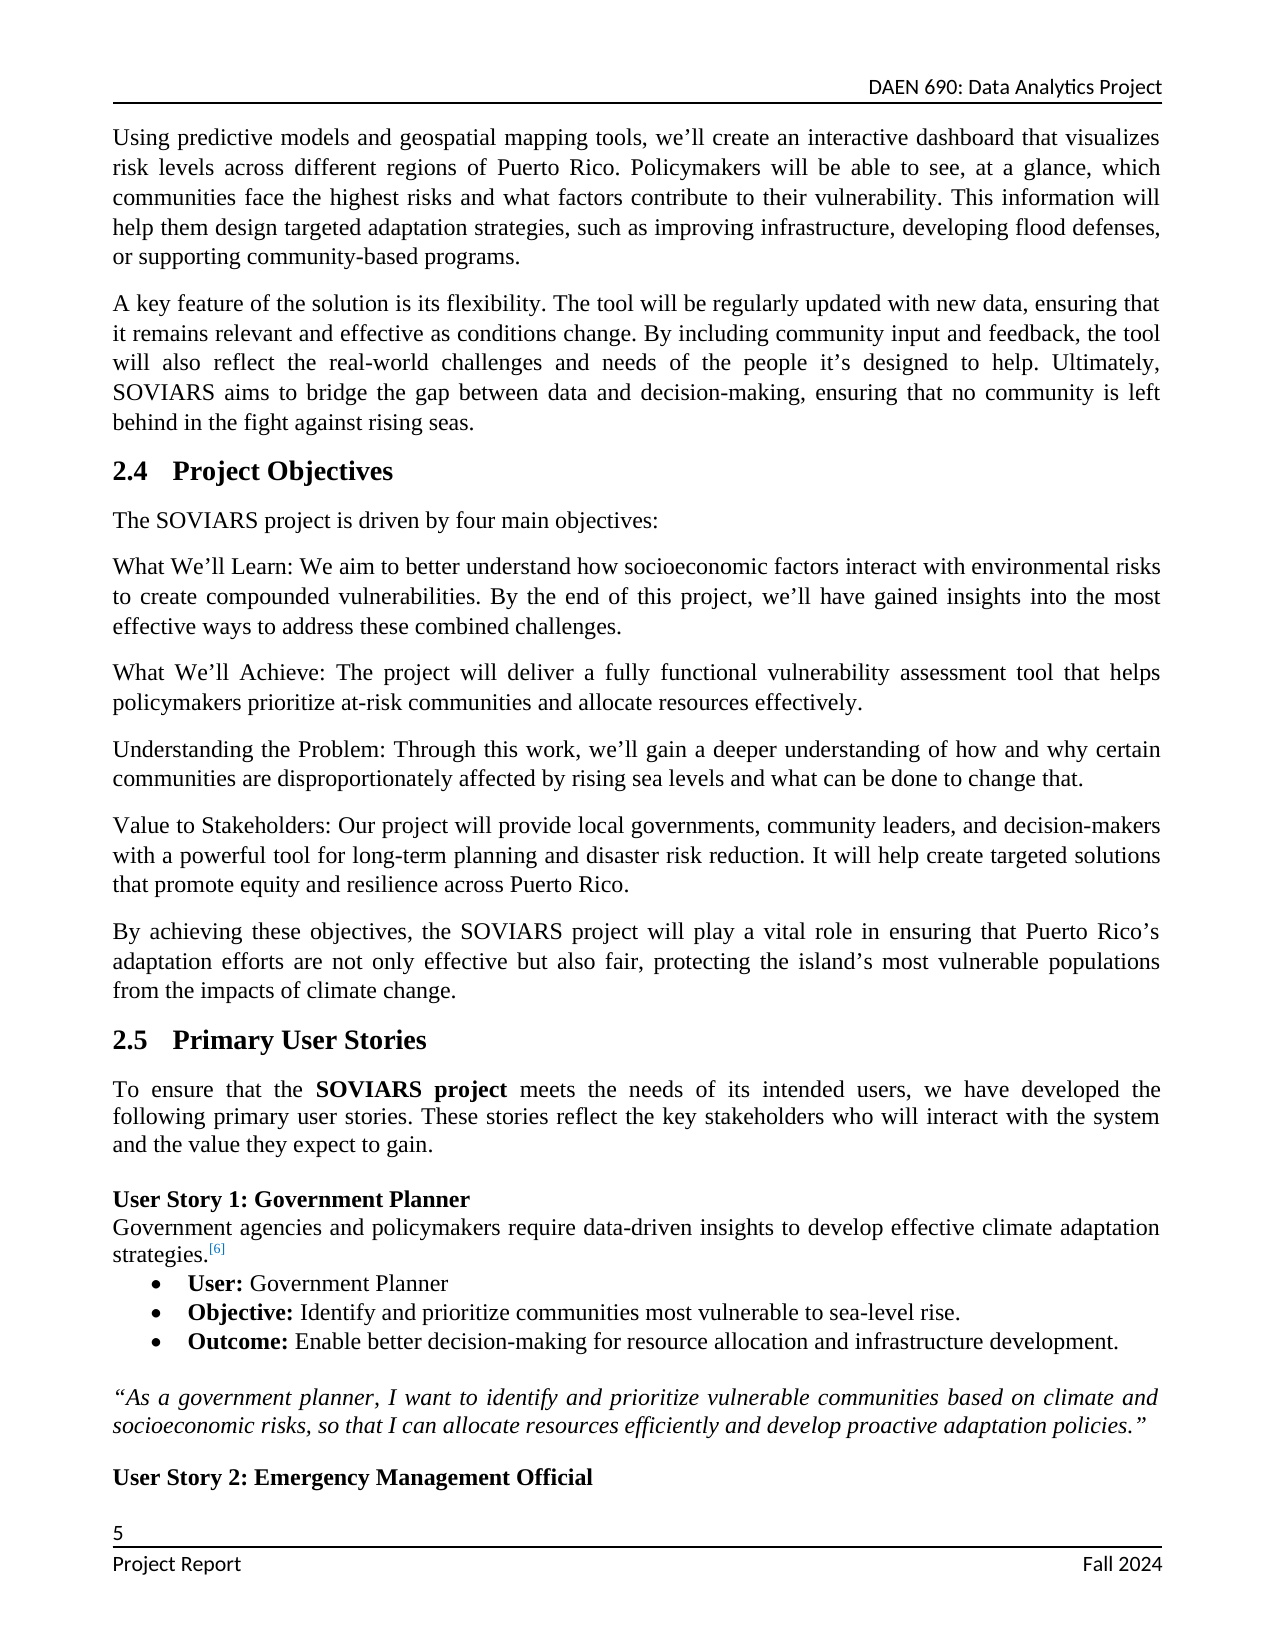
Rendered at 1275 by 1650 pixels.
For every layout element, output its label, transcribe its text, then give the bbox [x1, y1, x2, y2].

text To ensure that the SOVIARS project meets the needs of its intended users, we have developed the following primary user stories. These stories reflect the key stakeholders who will interact with the system and the value they expect to gain. [112, 1074, 1162, 1157]
text Government agencies and policymakers require data-driven insights to develop effective climate adaptation strategies.[6] [112, 1213, 1162, 1268]
text The SOVIARS project is driven by four main objectives: [112, 506, 1162, 533]
text By achieving these objectives, the SOVIARS project will play a vital role in ensuring that Puerto Rico’s adaptation efforts are not only effective but also fair, protecting the island’s most vulnerable populations from the impacts of climate change. [112, 917, 1162, 1004]
subtitle Primary User Stories [112, 1023, 1162, 1055]
text Using predictive models and geospatial mapping tools, we’ll create an interactive dashboard that visualizes risk levels across different regions of Puerto Rico. Policymakers will be able to see, at a glance, which communities face the highest risks and what factors contribute to their vulnerability. This information will help them design targeted adaptation strategies, such as improving infrastructure, developing flood defenses, or supporting community-based programs. [112, 123, 1162, 270]
text User Story 1: Government Planner [112, 1185, 1162, 1213]
list User: Government Planner [150, 1268, 1162, 1297]
text A key feature of the solution is its flexibility. The tool will be regularly updated with new data, ensuring that it remains relevant and effective as conditions change. By including community input and feedback, the tool will also reflect the real-world challenges and needs of the people it’s designed to help. Ultimately, SOVIARS aims to bridge the gap between data and decision-making, ensuring that no community is left behind in the fight against rising seas. [112, 289, 1162, 436]
text Understanding the Problem: Through this work, we’ll gain a deeper understanding of how and why certain communities are disproportionately affected by rising sea levels and what can be done to change that. [112, 735, 1162, 792]
text What We’ll Achieve: The project will deliver a fully functional vulnerability assessment tool that helps policymakers prioritize at-risk communities and allocate resources effectively. [112, 658, 1162, 716]
list Objective: Identify and prioritize communities most vulnerable to sea-level rise. [150, 1297, 1162, 1326]
text What We’ll Learn: We aim to better understand how socioeconomic factors interact with environmental risks to create compounded vulnerabilities. By the end of this project, we’ll have gained insights into the most effective ways to address these combined challenges. [112, 552, 1162, 639]
text Value to Stakeholders: Our project will provide local governments, community leaders, and decision-makers with a powerful tool for long-term planning and disaster risk reduction. It will help create targeted solutions that promote equity and resilience across Puerto Rico. [112, 811, 1162, 898]
subtitle Project Objectives [112, 454, 1162, 487]
text “As a government planner, I want to identify and prioritize vulnerable communities based on climate and socioeconomic risks, so that I can allocate resources efficiently and develop proactive adaptation policies.” [112, 1383, 1162, 1438]
text User Story 2: Emergency Management Official [112, 1463, 1162, 1491]
list Outcome: Enable better decision-making for resource allocation and infrastructure development. [150, 1326, 1162, 1356]
